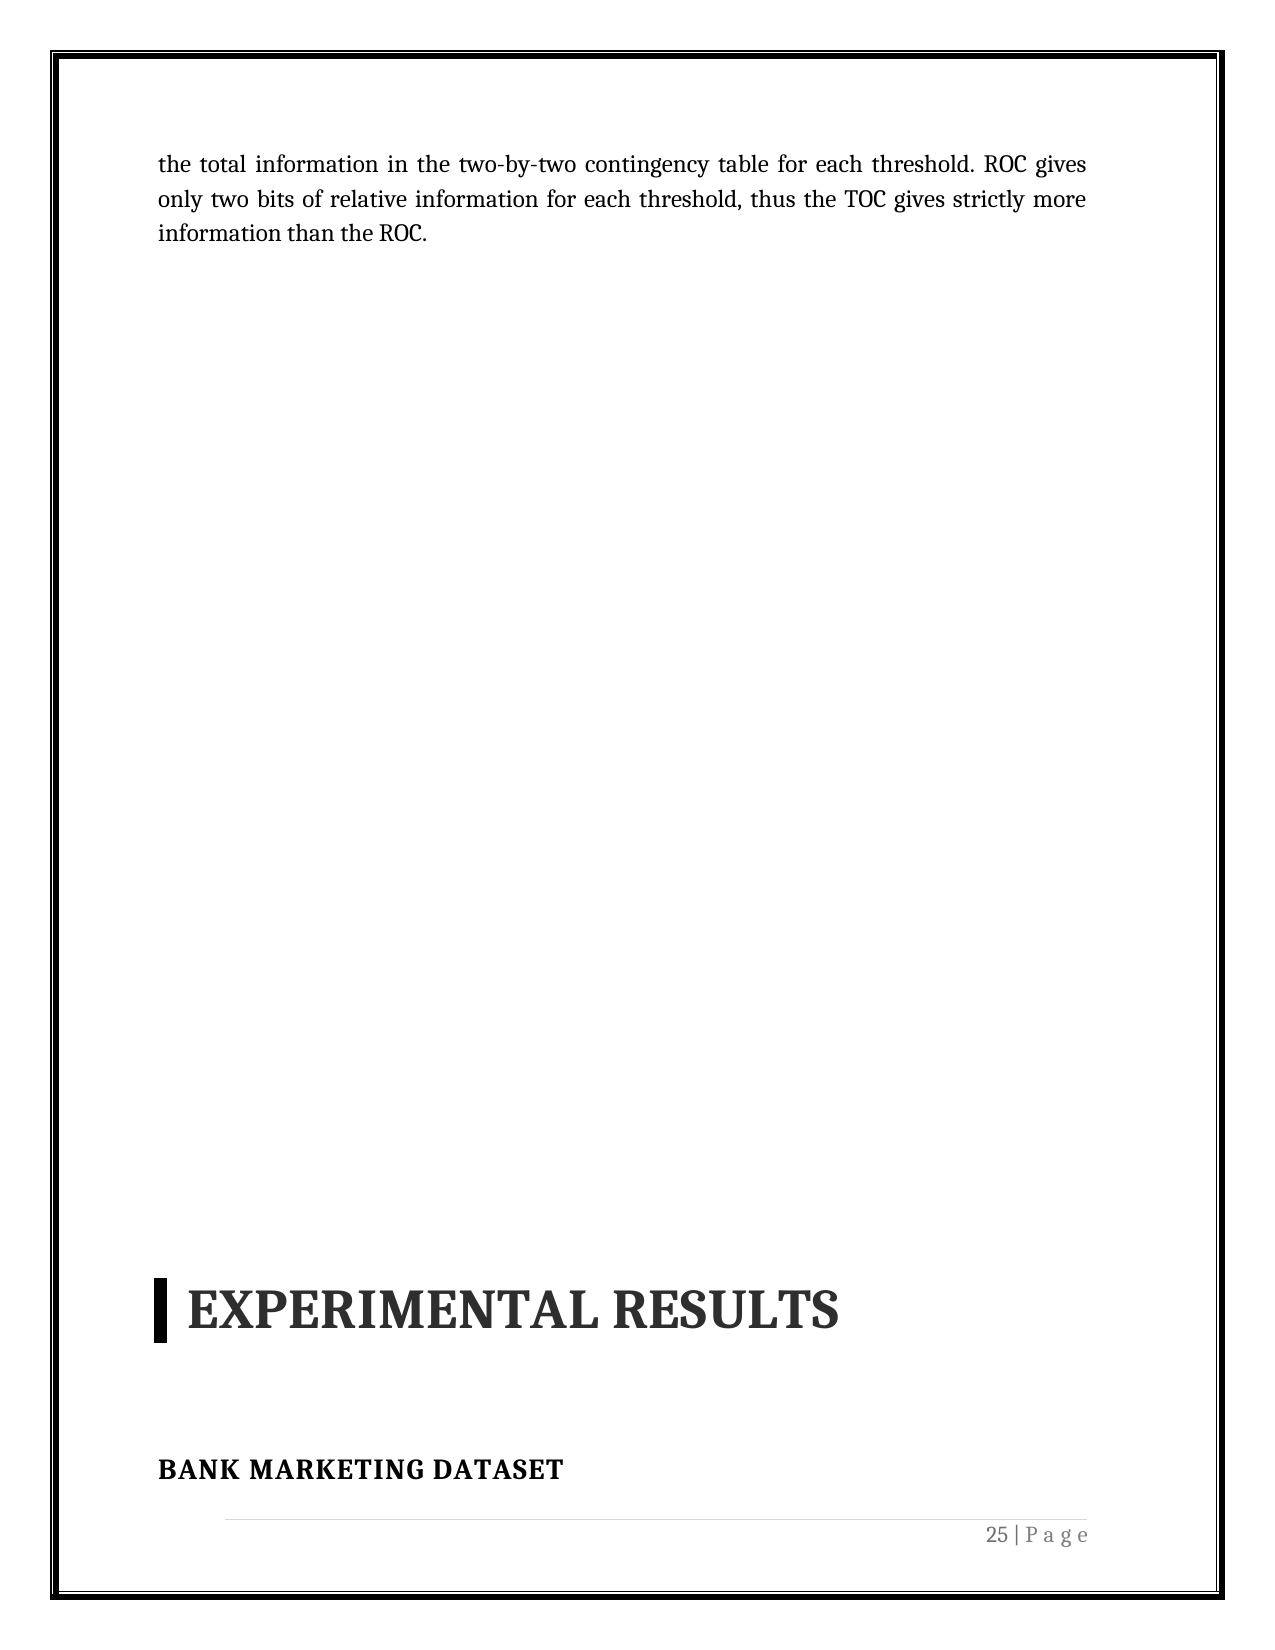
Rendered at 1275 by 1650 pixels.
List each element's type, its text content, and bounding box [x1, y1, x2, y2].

subtitle BANK MARKETING DATASET [158, 1453, 1087, 1486]
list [158, 150, 1087, 248]
title EXPERIMENTAL RESULTS [167, 1278, 1087, 1343]
